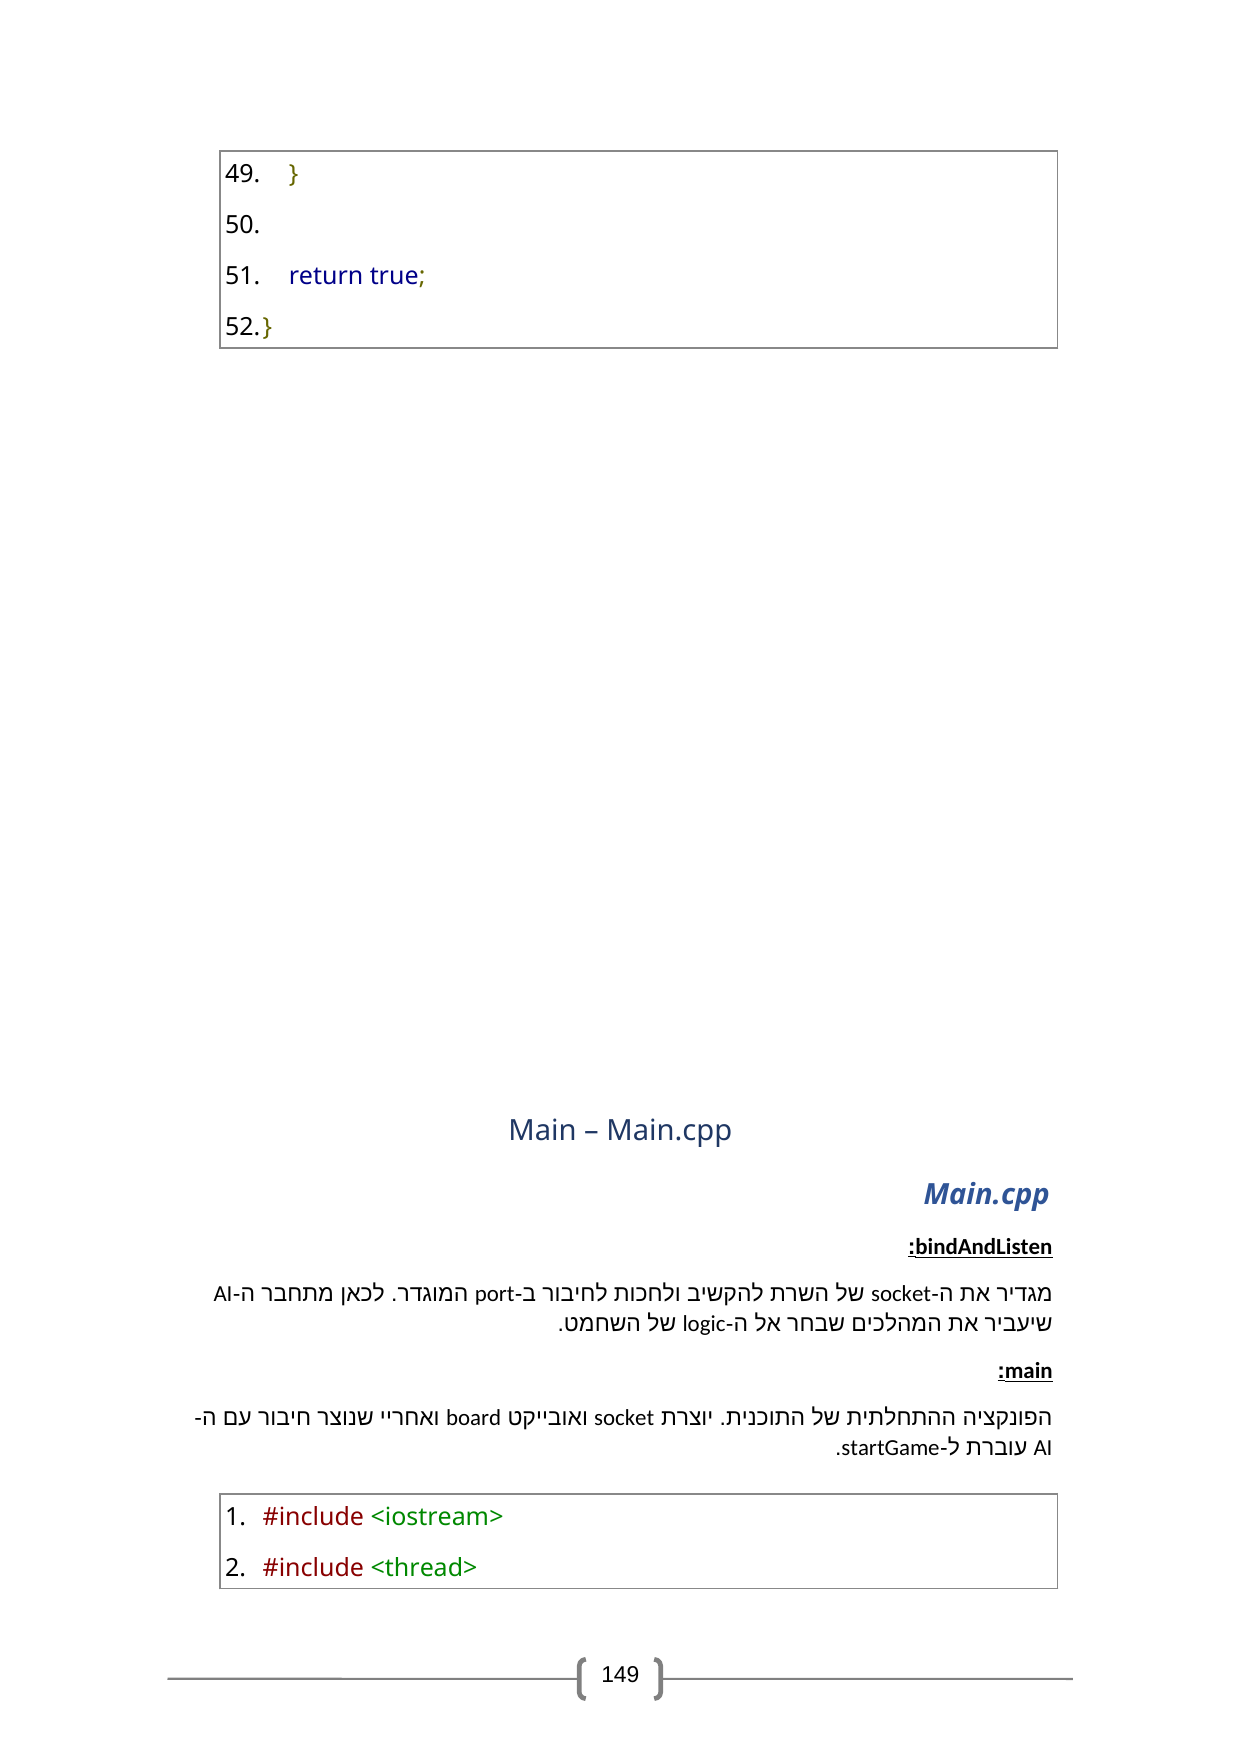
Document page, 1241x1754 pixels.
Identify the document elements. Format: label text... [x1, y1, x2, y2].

text bindAndListen: [187, 1232, 1053, 1261]
text מגדיר את ה-socket של השרת להקשיב ולחכות לחיבור ב-port המוגדר. לכאן מתחבר ה-AI שיעביר את המהלכים שבחר אל ה-logic של השחמט. [187, 1279, 1053, 1337]
text הפונקציה ההתחלתית של התוכנית. יוצרת socket ואובייקט board ואחריי שנוצר חיבור עם ה-AI עוברת ל-startGame. [187, 1403, 1053, 1461]
list return true; [221, 252, 1057, 292]
text main: [187, 1356, 1053, 1384]
subtitle Main.cpp [187, 1173, 1053, 1213]
list } [221, 152, 1057, 190]
list } [221, 303, 1057, 347]
list #include <thread> [221, 1544, 1057, 1588]
subtitle Main – Main.cpp [187, 1109, 1053, 1149]
list #include <iostream> [221, 1495, 1057, 1533]
